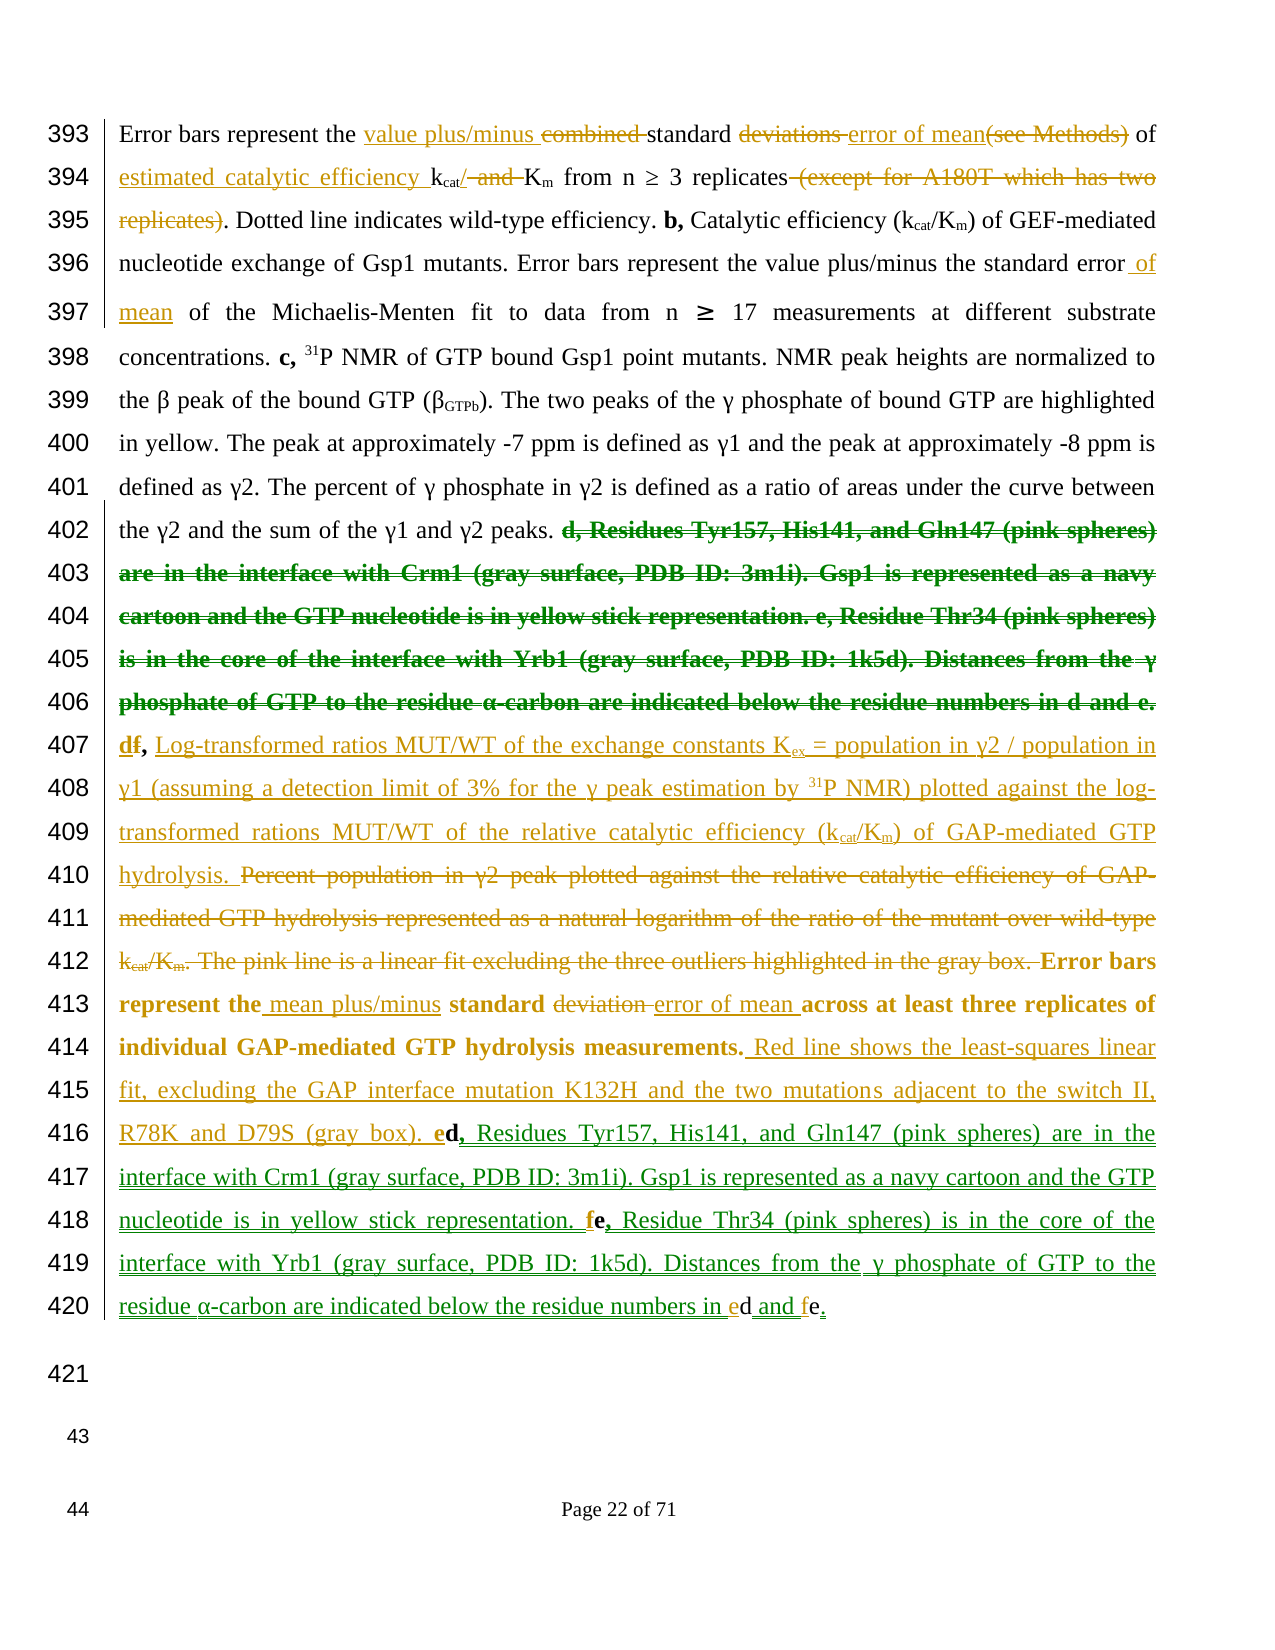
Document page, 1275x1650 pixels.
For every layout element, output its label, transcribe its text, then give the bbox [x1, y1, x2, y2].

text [119, 119, 1156, 573]
